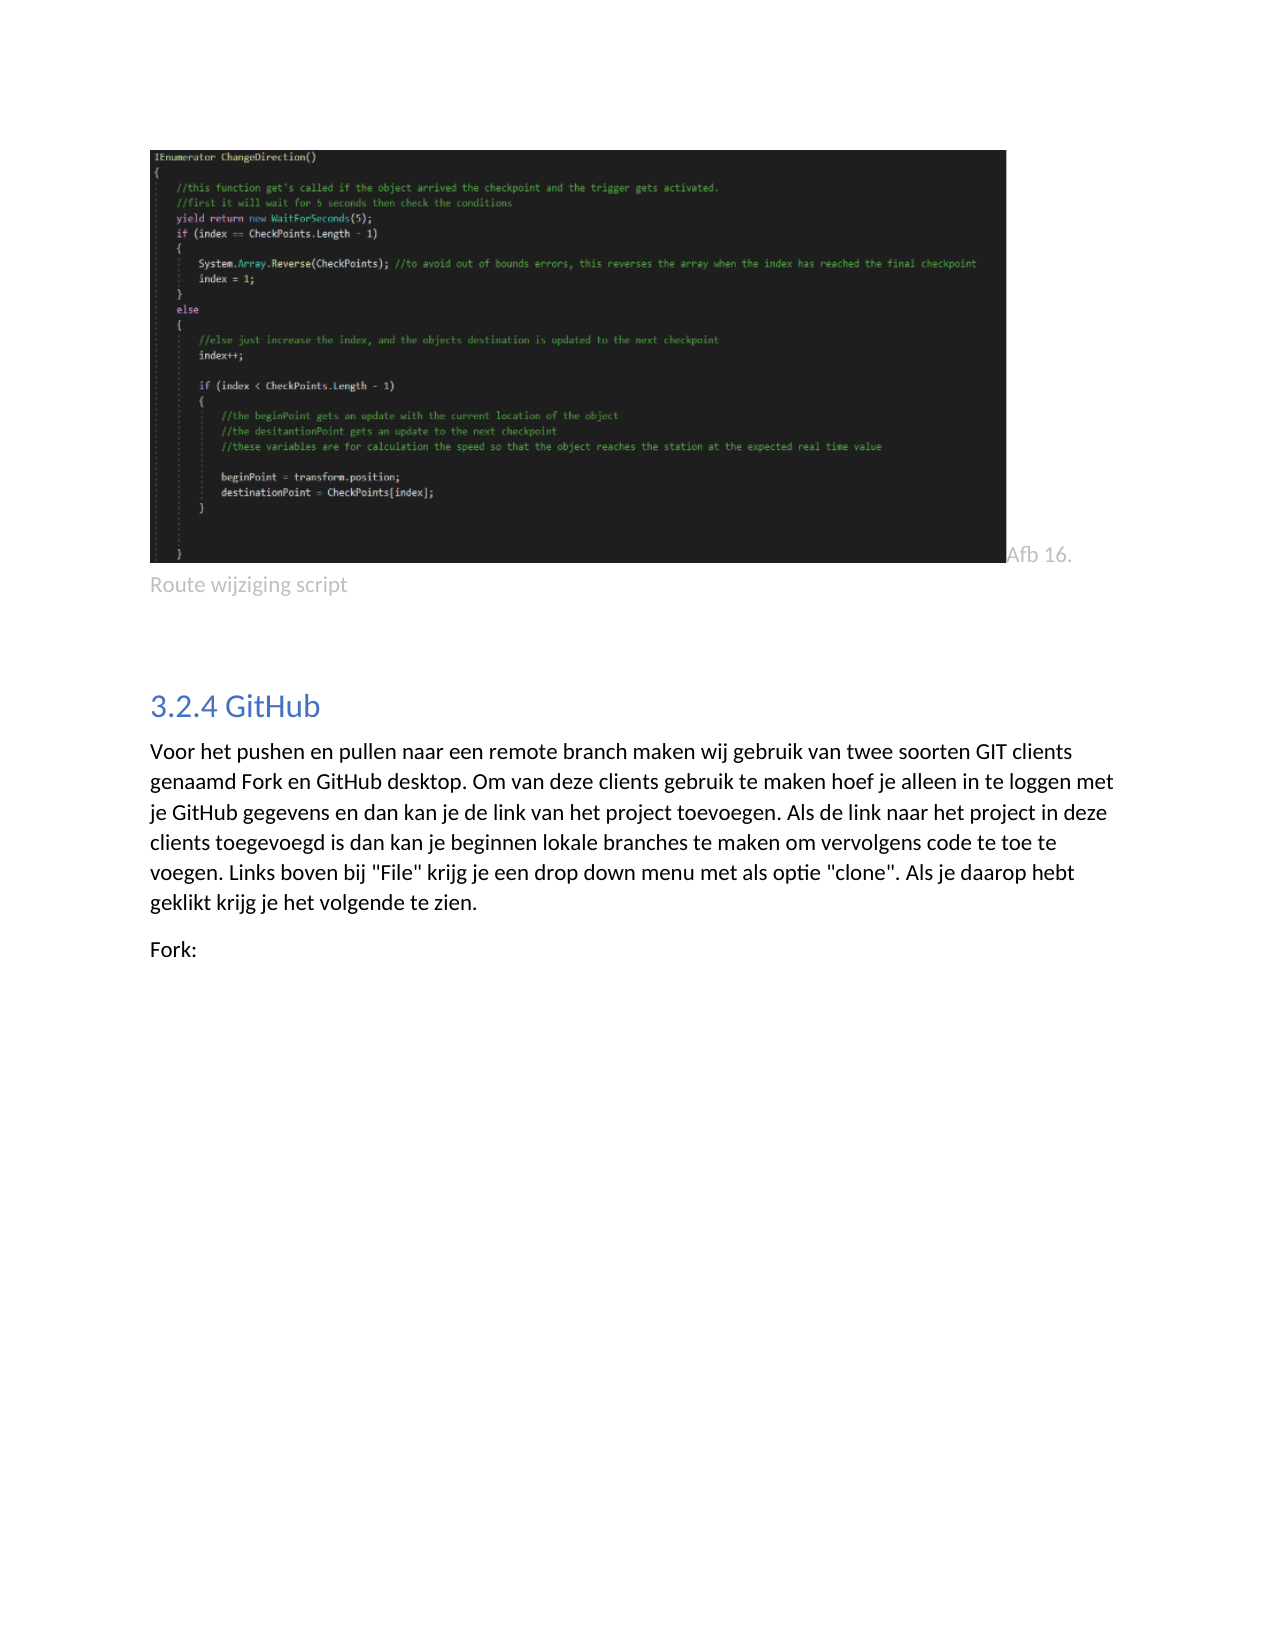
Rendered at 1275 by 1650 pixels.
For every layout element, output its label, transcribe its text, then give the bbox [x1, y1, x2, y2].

subtitle 3.2.4 GitHub [150, 685, 1125, 726]
text Voor het pushen en pullen naar een remote branch maken wij gebruik van twee soorten GIT clients genaamd Fork en GitHub desktop. Om van deze clients gebruik te maken hoef je alleen in te loggen met je GitHub gegevens en dan kan je de link van het project toevoegen. Als de link naar het project in deze clients toegevoegd is dan kan je beginnen lokale branches te maken om vervolgens code te toe te voegen. Links boven bij "File" krijg je een drop down menu met als optie "clone". Als je daarop hebt geklikt krijg je het volgende te zien. [150, 737, 1125, 916]
text Fork: [150, 935, 1125, 963]
picture [150, 150, 1007, 563]
